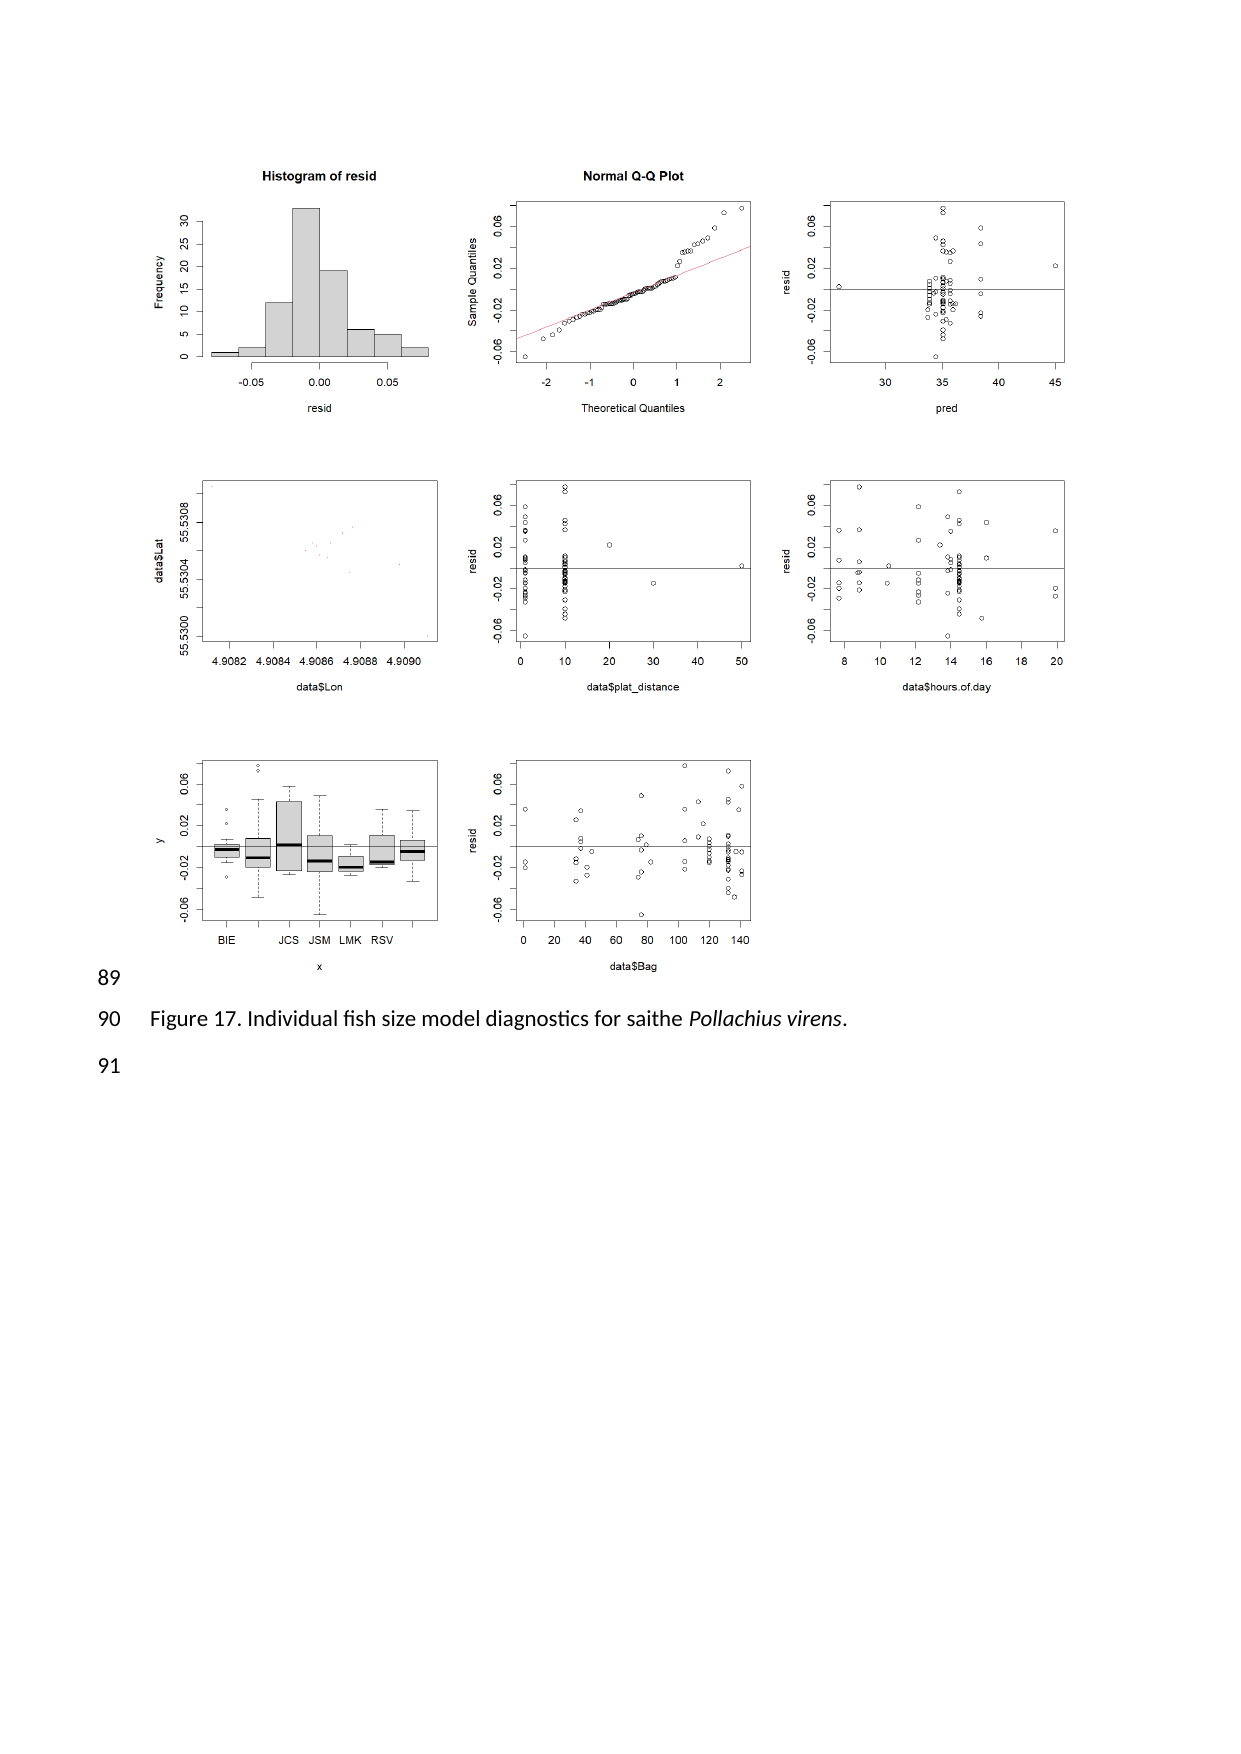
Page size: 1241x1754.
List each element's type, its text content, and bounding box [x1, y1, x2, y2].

picture [150, 150, 1091, 986]
text Figure 17. Individual fish size model diagnostics for saithe Pollachius virens. [150, 1004, 1090, 1033]
